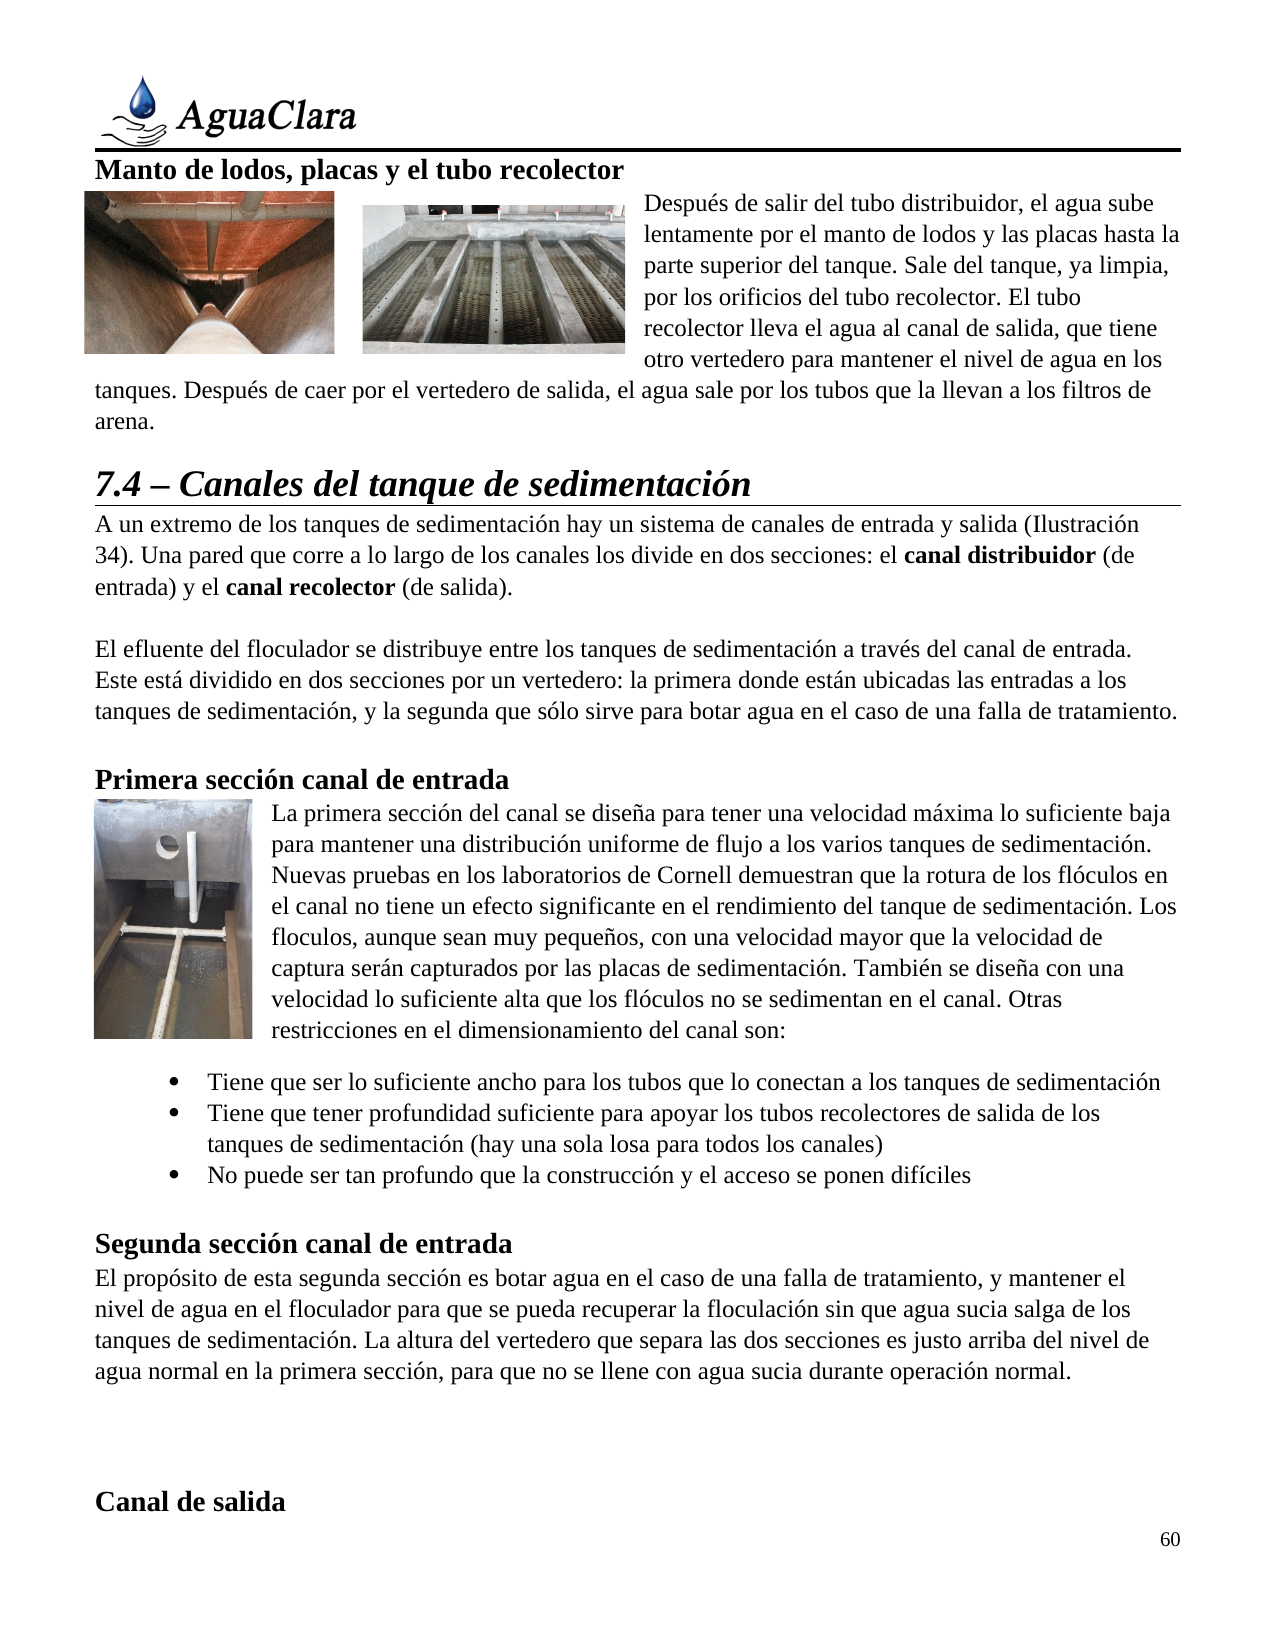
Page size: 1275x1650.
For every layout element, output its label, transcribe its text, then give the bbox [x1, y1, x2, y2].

picture [84, 191, 335, 354]
subtitle Primera sección canal de entrada [94, 762, 1181, 796]
picture [93, 799, 253, 1039]
subtitle Canal de salida [94, 1484, 1181, 1518]
subtitle Manto de lodos, placas y el tubo recolector [94, 152, 1181, 186]
list No puede ser tan profundo que la construcción y el acceso se ponen difíciles [169, 1160, 1181, 1189]
picture [362, 205, 625, 354]
text A un extremo de los tanques de sedimentación hay un sistema de canales de entrada y salida (Ilustración 34). Una pared que corre a lo largo de los canales los divide en dos secciones: el canal distribuidor (de entrada) y el canal recolector (de salida). [94, 509, 1181, 600]
text El propósito de esta segunda sección es botar agua en el caso de una falla de tratamiento, y mantener el nivel de agua en el floculador para que se pueda recuperar la floculación sin que agua sucia salga de los tanques de sedimentación. La altura del vertedero que separa las dos secciones es justo arriba del nivel de agua normal en la primera sección, para que no se llene con agua sucia durante operación normal. [94, 1263, 1181, 1384]
picture [94, 75, 373, 148]
subtitle Segunda sección canal de entrada [94, 1226, 1181, 1260]
text El efluente del floculador se distribuye entre los tanques de sedimentación a través del canal de entrada. Este está dividido en dos secciones por un vertedero: la primera donde están ubicadas las entradas a los tanques de sedimentación, y la segunda que sólo sirve para botar agua en el caso de una falla de tratamiento. [94, 634, 1181, 724]
list Tiene que tener profundidad suficiente para apoyar los tubos recolectores de salida de los tanques de sedimentación (hay una sola losa para todos los canales) [169, 1098, 1181, 1158]
list Tiene que ser lo suficiente ancho para los tubos que lo conectan a los tanques de sedimentación [169, 1067, 1181, 1096]
subtitle – Canales del tanque de sedimentación [94, 462, 1181, 506]
text La primera sección del canal se diseña para tener una velocidad máxima lo suficiente baja para mantener una distribución uniforme de flujo a los varios tanques de sedimentación. Nuevas pruebas en los laboratorios de Cornell demuestran que la rotura de los flóculos en el canal no tiene un efecto significante en el rendimiento del tanque de sedimentación. Los floculos, aunque sean muy pequeños, con una velocidad mayor que la velocidad de captura serán capturados por las placas de sedimentación. También se diseña con una velocidad lo suficiente alta que los flóculos no se sedimentan en el canal. Otras restricciones en el dimensionamiento del canal son: [94, 798, 1181, 1044]
